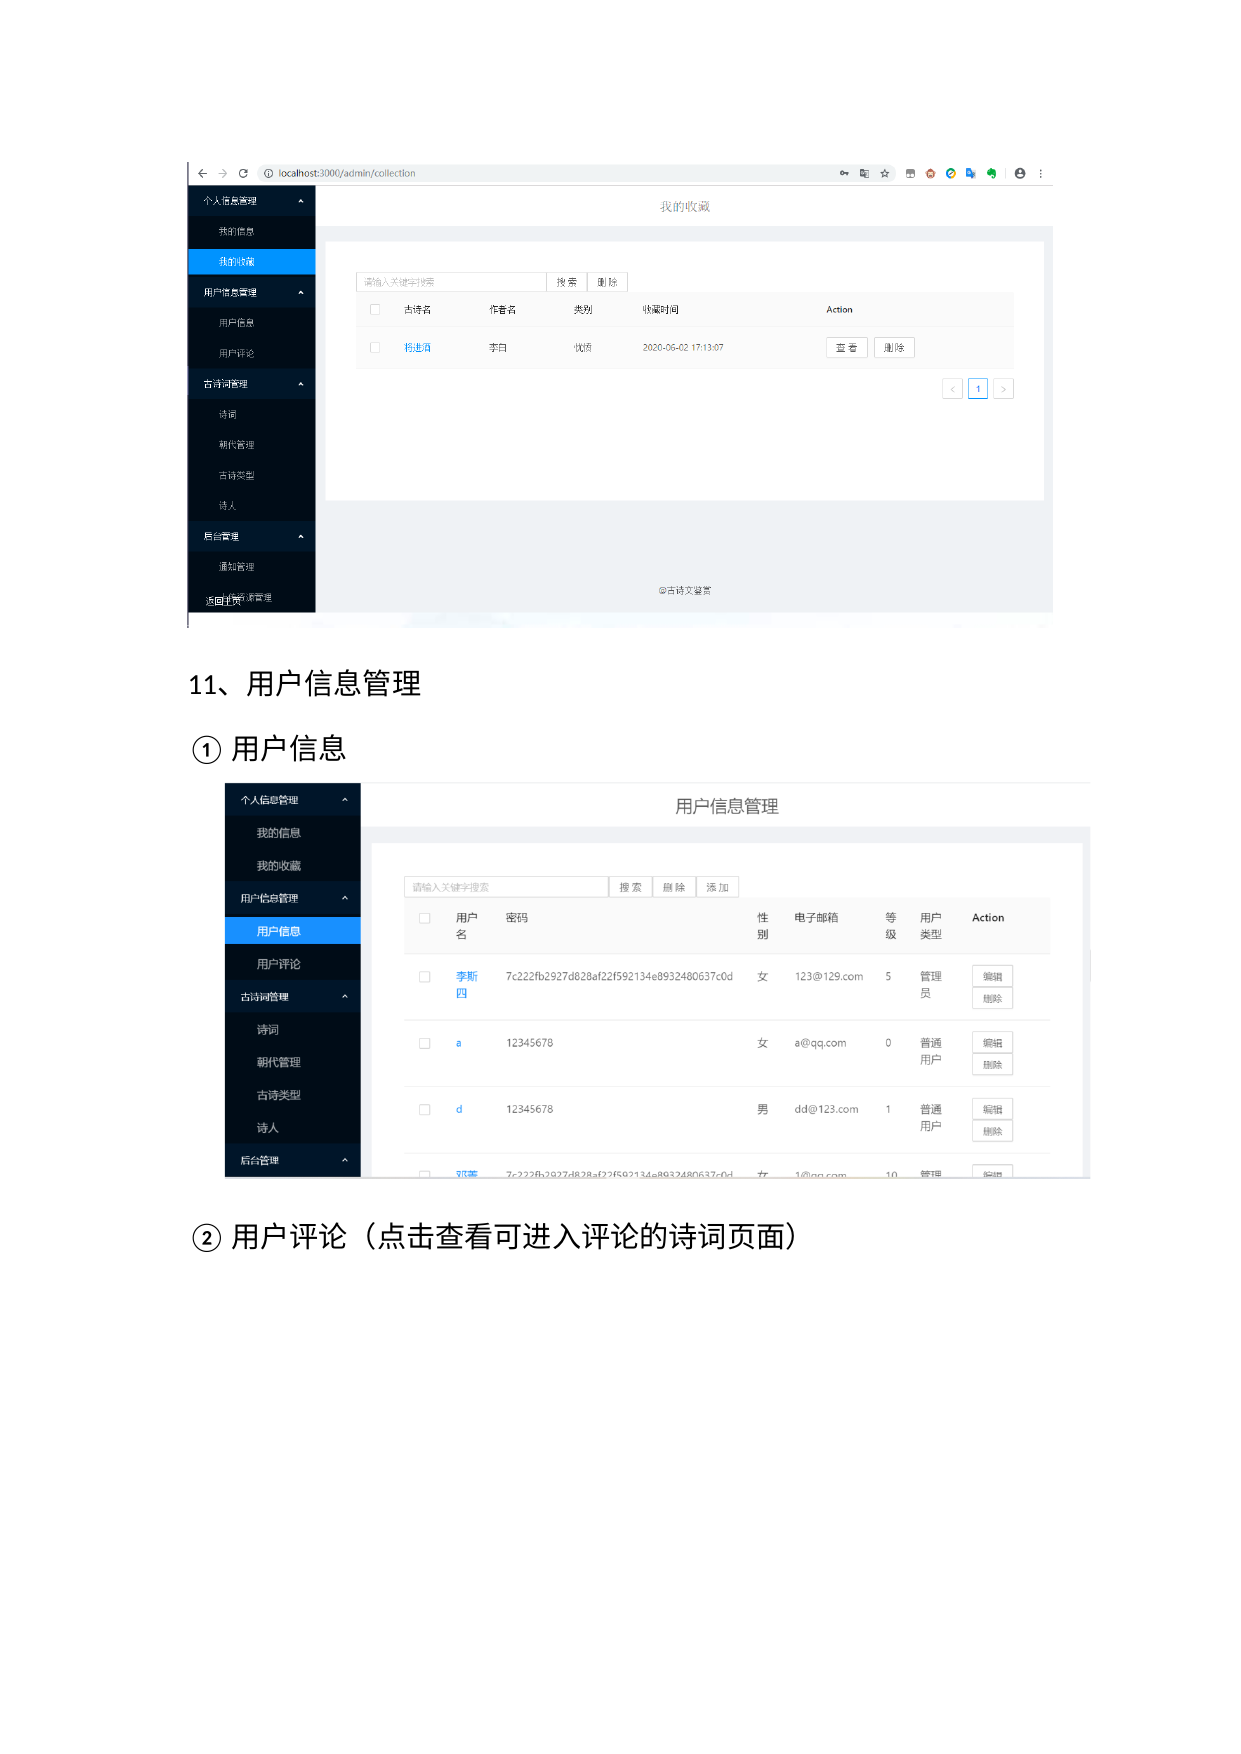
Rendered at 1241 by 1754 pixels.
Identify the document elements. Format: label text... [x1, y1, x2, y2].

picture [187, 162, 1053, 628]
picture [224, 779, 1091, 1179]
list 用户信息 [187, 714, 1053, 779]
list 用户评论（点击查看可进入评论的诗词页面） [187, 1202, 1053, 1267]
text 11、用户信息管理 [187, 649, 1053, 714]
